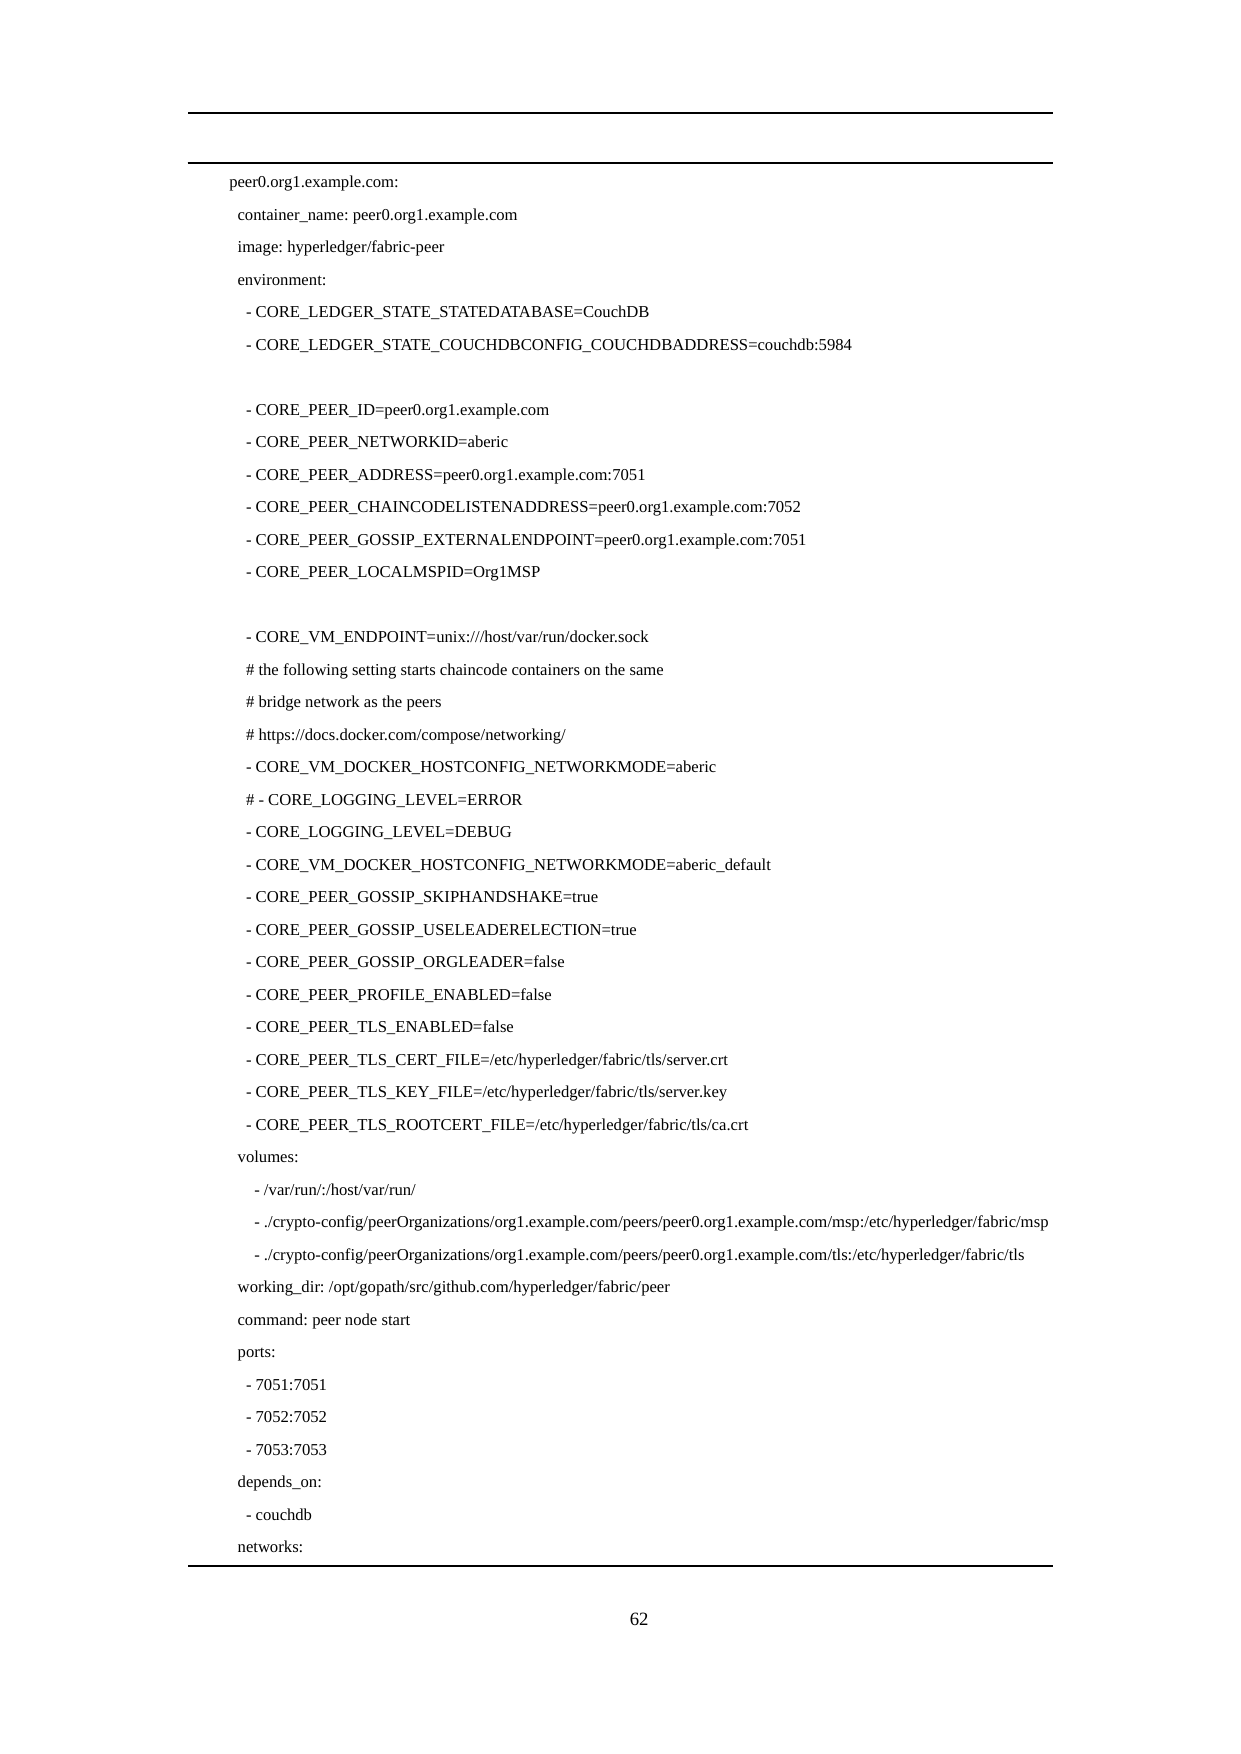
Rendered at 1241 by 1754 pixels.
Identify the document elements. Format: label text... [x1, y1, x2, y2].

text - CORE_PEER_TLS_KEY_FILE=/etc/hyperledger/fabric/tls/server.key [187, 1076, 1053, 1108]
text # bridge network as the peers [187, 686, 1053, 718]
text - ./crypto-config/peerOrganizations/org1.example.com/peers/peer0.org1.example.com/msp:/etc/hyperledger/fabric/msp [187, 1206, 1053, 1238]
text networks: [187, 1527, 1053, 1567]
text - CORE_PEER_LOCALMSPID=Org1MSP [187, 556, 1053, 588]
text - CORE_PEER_GOSSIP_EXTERNALENDPOINT=peer0.org1.example.com:7051 [187, 523, 1053, 556]
text - CORE_PEER_TLS_CERT_FILE=/etc/hyperledger/fabric/tls/server.crt [187, 1043, 1053, 1076]
text - CORE_PEER_ADDRESS=peer0.org1.example.com:7051 [187, 458, 1053, 491]
text # the following setting starts chaincode containers on the same [187, 653, 1053, 686]
text - 7052:7052 [187, 1401, 1053, 1433]
text - 7051:7051 [187, 1368, 1053, 1401]
text - CORE_VM_DOCKER_HOSTCONFIG_NETWORKMODE=aberic_default [187, 848, 1053, 881]
text - CORE_VM_ENDPOINT=unix:///host/var/run/docker.sock [187, 621, 1053, 653]
text - CORE_PEER_NETWORKID=aberic [187, 426, 1053, 458]
text - CORE_PEER_GOSSIP_ORGLEADER=false [187, 946, 1053, 978]
text peer0.org1.example.com: [187, 163, 1053, 198]
text - couchdb [187, 1498, 1053, 1527]
text - 7053:7053 [187, 1433, 1053, 1466]
text - ./crypto-config/peerOrganizations/org1.example.com/peers/peer0.org1.example.com/tls:/etc/hyperledger/fabric/tls [187, 1238, 1053, 1271]
text - CORE_PEER_TLS_ROOTCERT_FILE=/etc/hyperledger/fabric/tls/ca.crt [187, 1108, 1053, 1141]
text # https://docs.docker.com/compose/networking/ [187, 718, 1053, 751]
text depends_on: [187, 1466, 1053, 1498]
text - CORE_PEER_CHAINCODELISTENADDRESS=peer0.org1.example.com:7052 [187, 491, 1053, 523]
text - /var/run/:/host/var/run/ [187, 1173, 1053, 1206]
text image: hyperledger/fabric-peer [187, 231, 1053, 263]
text - CORE_PEER_ID=peer0.org1.example.com [187, 393, 1053, 426]
text command: peer node start [187, 1303, 1053, 1336]
text - CORE_LEDGER_STATE_STATEDATABASE=CouchDB [187, 296, 1053, 328]
text environment: [187, 263, 1053, 296]
text - CORE_PEER_GOSSIP_SKIPHANDSHAKE=true [187, 881, 1053, 913]
text container_name: peer0.org1.example.com [187, 198, 1053, 231]
text working_dir: /opt/gopath/src/github.com/hyperledger/fabric/peer [187, 1271, 1053, 1303]
text - CORE_VM_DOCKER_HOSTCONFIG_NETWORKMODE=aberic [187, 751, 1053, 783]
text - CORE_PEER_TLS_ENABLED=false [187, 1011, 1053, 1043]
text - CORE_LEDGER_STATE_COUCHDBCONFIG_COUCHDBADDRESS=couchdb:5984 [187, 328, 1053, 361]
text ports: [187, 1336, 1053, 1368]
text - CORE_PEER_GOSSIP_USELEADERELECTION=true [187, 913, 1053, 946]
text - CORE_LOGGING_LEVEL=DEBUG [187, 816, 1053, 848]
text - CORE_PEER_PROFILE_ENABLED=false [187, 978, 1053, 1011]
text # - CORE_LOGGING_LEVEL=ERROR [187, 783, 1053, 816]
text volumes: [187, 1141, 1053, 1173]
